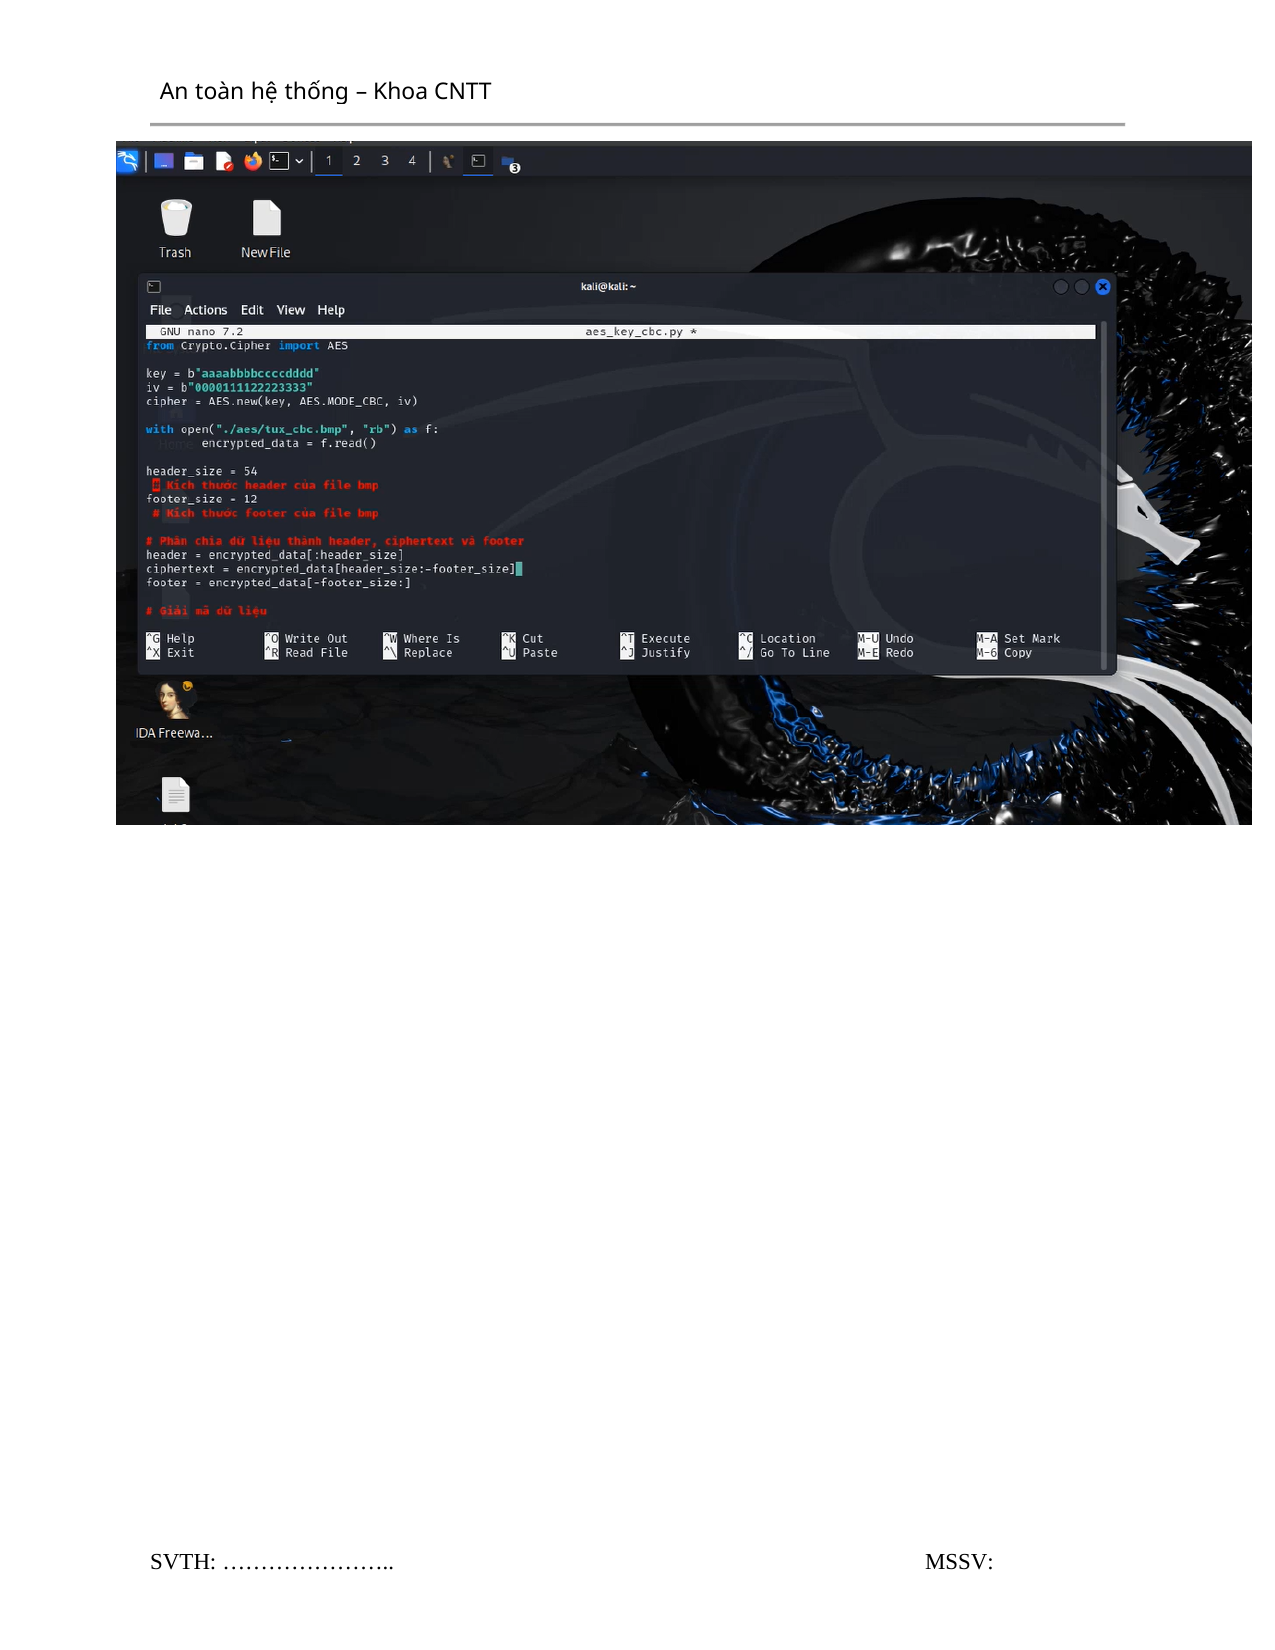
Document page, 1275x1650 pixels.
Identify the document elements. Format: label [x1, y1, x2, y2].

picture [114, 139, 1253, 826]
